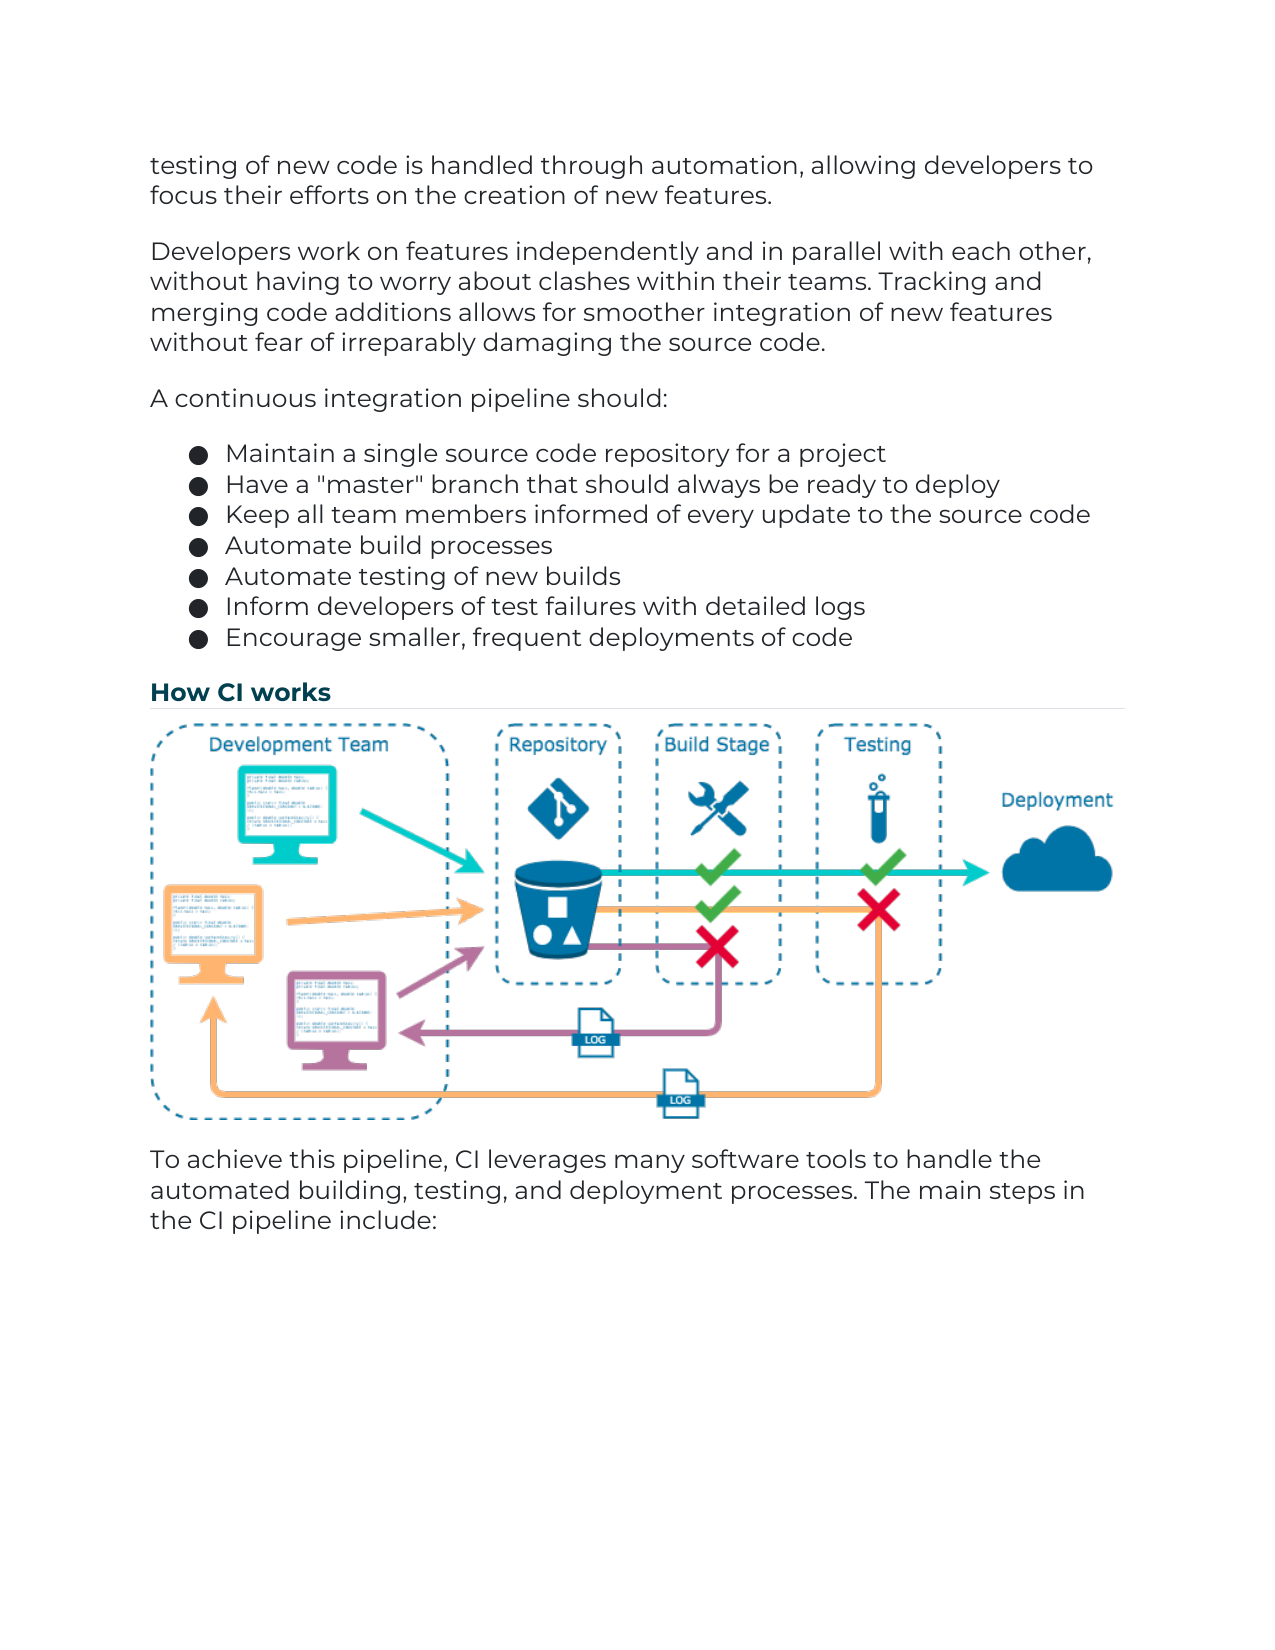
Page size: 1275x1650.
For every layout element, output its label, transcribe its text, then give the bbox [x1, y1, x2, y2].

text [150, 150, 1125, 211]
list Encourage smaller, frequent deployments of code [187, 622, 1125, 652]
list Automate build processes [187, 530, 1125, 561]
picture [150, 723, 1125, 1120]
text Developers work on features independently and in parallel with each other, without having to worry about clashes within their teams. Tracking and merging code additions allows for smoother integration of new features without fear of irreparably damaging the source code. [150, 236, 1125, 358]
subtitle How CI works [150, 677, 1125, 708]
list Keep all team members informed of every update to the source code [187, 500, 1125, 530]
list Automate testing of new builds [187, 561, 1125, 591]
text To achieve this pipeline, CI leverages many software tools to handle the automated building, testing, and deployment processes. The main steps in the CI pipeline include: [150, 1144, 1125, 1236]
list Have a "master" branch that should always be ready to deploy [187, 469, 1125, 500]
list Maintain a single source code repository for a project [187, 439, 1125, 469]
list Inform developers of test failures with detailed logs [187, 591, 1125, 622]
text A continuous integration pipeline should: [150, 383, 1125, 414]
